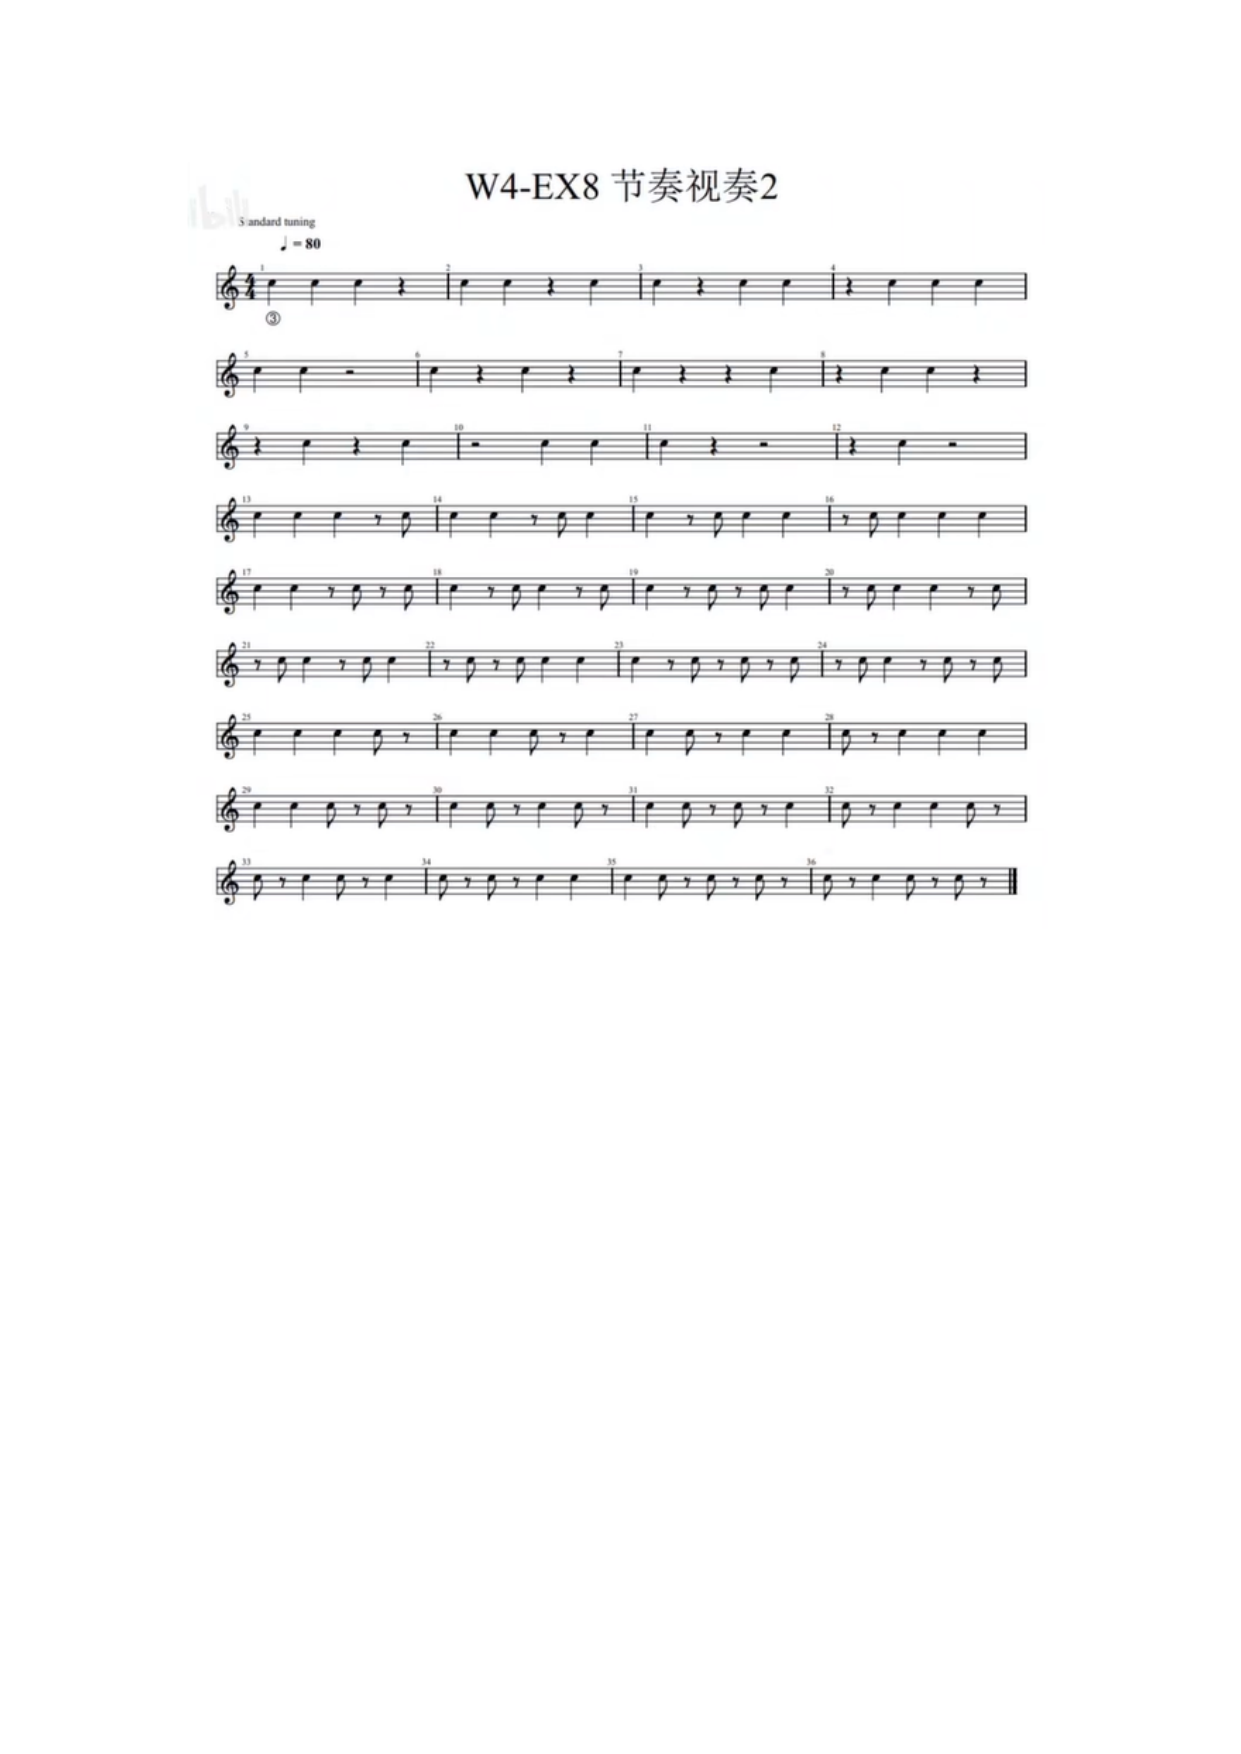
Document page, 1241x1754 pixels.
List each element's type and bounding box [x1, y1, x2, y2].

picture [187, 162, 1053, 929]
